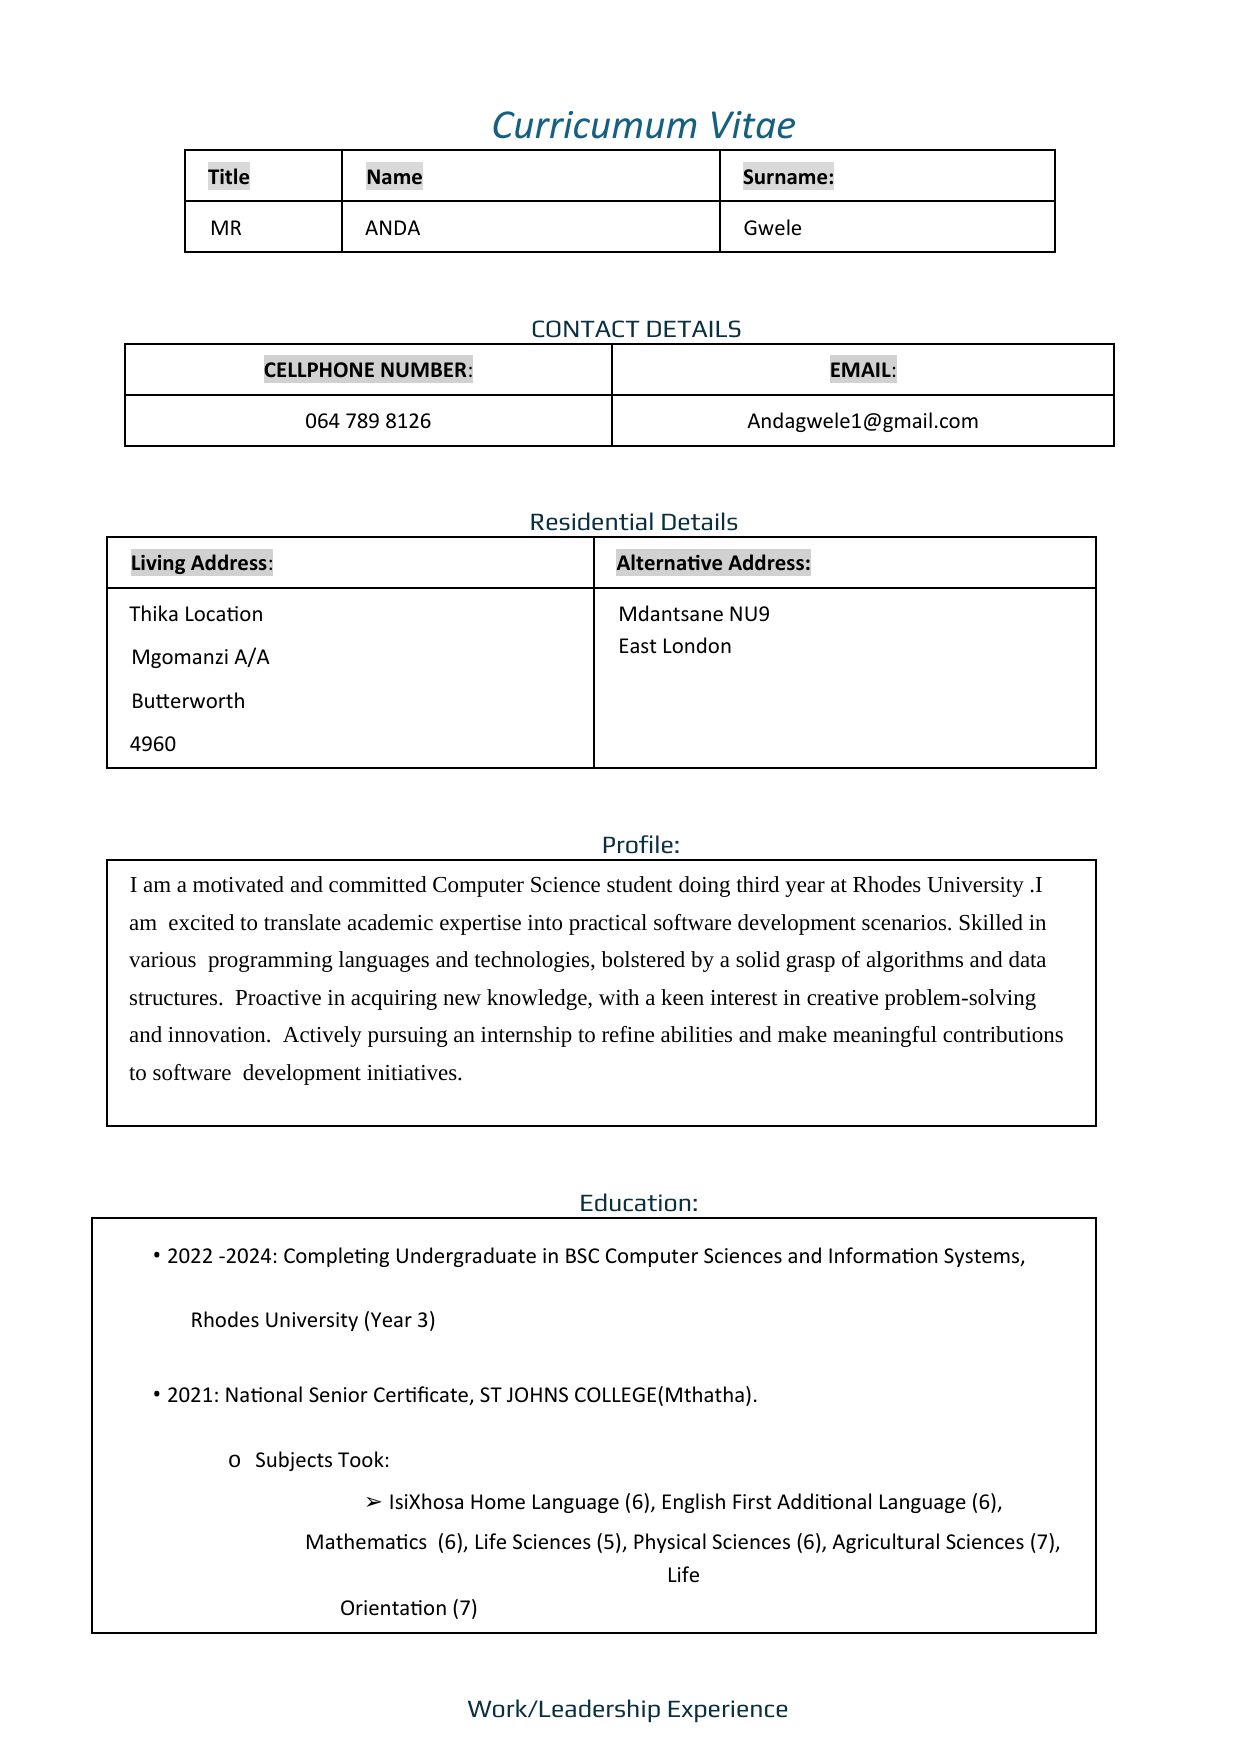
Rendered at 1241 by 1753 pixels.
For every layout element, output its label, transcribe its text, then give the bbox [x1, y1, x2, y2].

table_header I am a motivated and committed Computer Science student doing third year at Rhodes University .I am excited to translate academic expertise into practical software development scenarios. Skilled in various programming languages and technologies, bolstered by a solid grasp of algorithms and data structures. Proactive in acquiring new knowledge, with a keen interest in creative problem-solving and innovation. Actively pursuing an internship to refine abilities and make meaningful contributions to software development initiatives. [108, 861, 1095, 1125]
table_header • 2022 -2024: Completing Undergraduate in BSC Computer Sciences and Information Systems, Rhodes University (Year 3) • 2021: National Senior Certificate, ST JOHNS COLLEGE(Mthatha). o Subjects Took: ➢ IsiXhosa Home Language (6), English First Additional Language (6), Mathematics (6), Life Sciences (5), Physical Sciences (6), Agricultural Sciences (7), Life Orientation (7) [93, 1219, 1095, 1632]
table_header CELLPHONE NUMBER: [126, 345, 611, 393]
table_cell Thika Location Mgomanzi A/A Butterworth 4960 [108, 589, 593, 767]
table_cell Andagwele1@gmail.com [613, 396, 1113, 444]
table_cell ANDA [343, 202, 719, 251]
table_header Surname: [721, 151, 1054, 200]
table_header Title [186, 151, 341, 200]
table_header EMAIL: [613, 345, 1113, 393]
text Curricumum Vitae [0, 98, 796, 149]
text Work/Leadership Experience [0, 1694, 789, 1723]
table_cell 064 789 8126 [126, 396, 611, 444]
text Education: [0, 1188, 698, 1217]
table_cell Gwele [721, 202, 1054, 251]
text CONTACT DETAILS [0, 314, 742, 343]
text Profile: [0, 829, 680, 858]
table_header Name [343, 151, 719, 200]
table_cell MR [186, 202, 341, 251]
table_header Alternative Address: [595, 538, 1095, 587]
table_cell Mdantsane NU9 East London [595, 589, 1095, 767]
text Residential Details [0, 507, 738, 536]
table_header Living Address: [108, 538, 593, 587]
